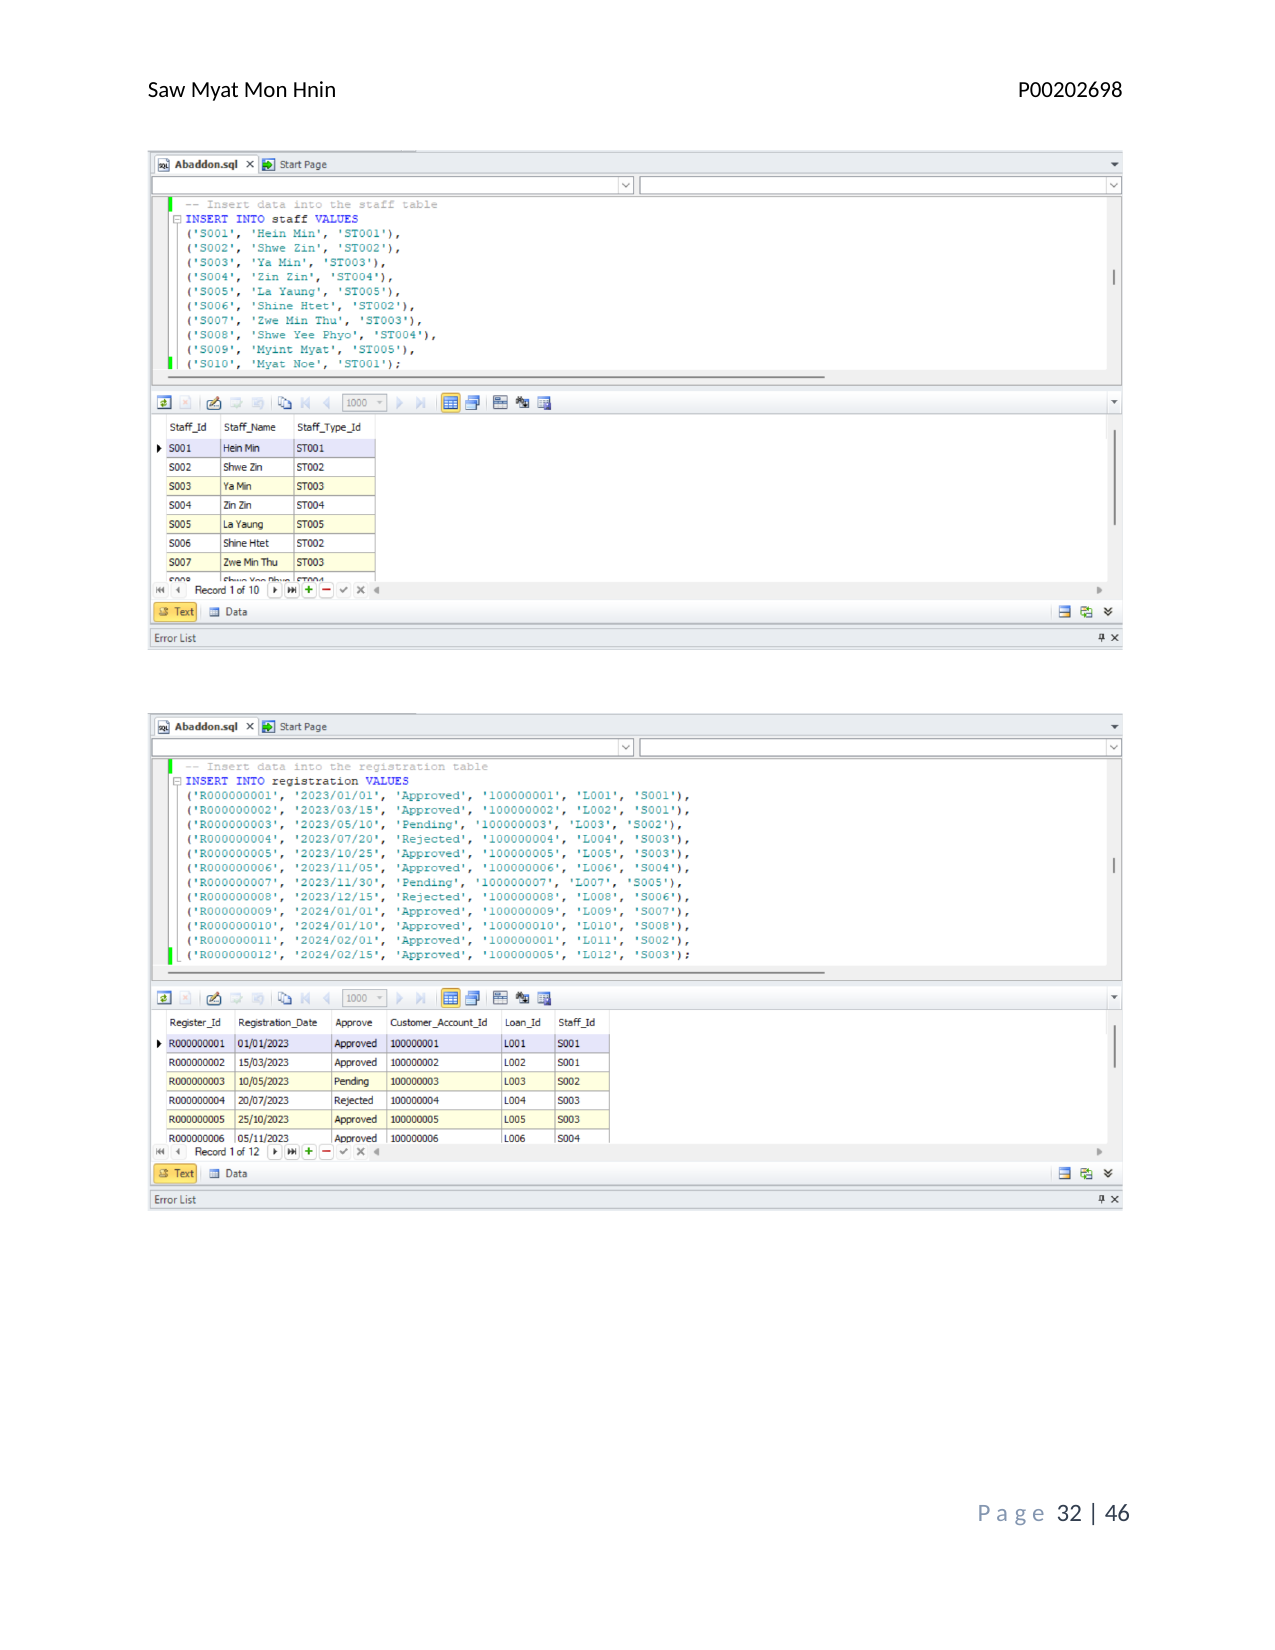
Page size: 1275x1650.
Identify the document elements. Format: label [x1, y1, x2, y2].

picture [147, 150, 1123, 650]
picture [147, 713, 1123, 1211]
